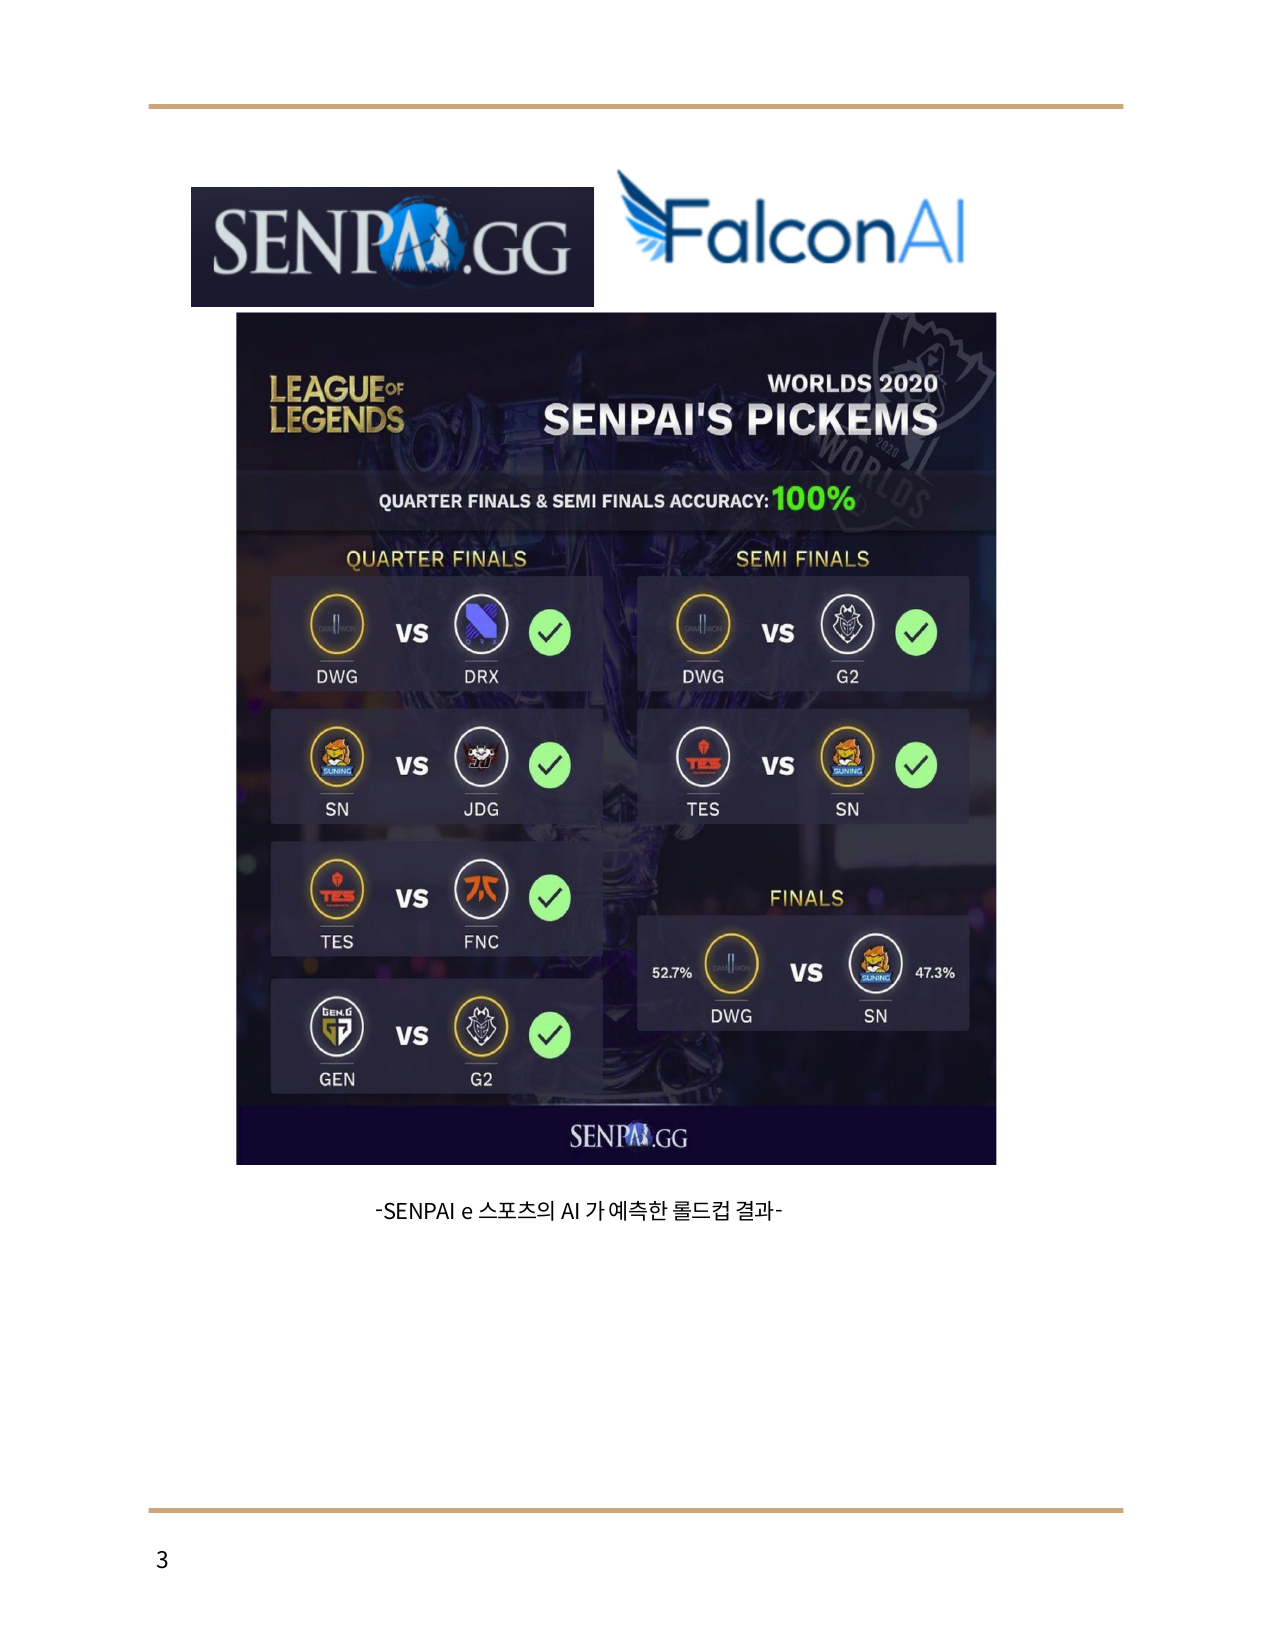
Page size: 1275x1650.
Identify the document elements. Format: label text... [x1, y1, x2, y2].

picture [236, 311, 997, 1167]
text -SENPAI e스포츠의 AI가 예측한 롤드컵 결과- [148, 1193, 1125, 1226]
picture [148, 1508, 1124, 1513]
picture [191, 150, 1003, 307]
picture [148, 104, 1124, 109]
